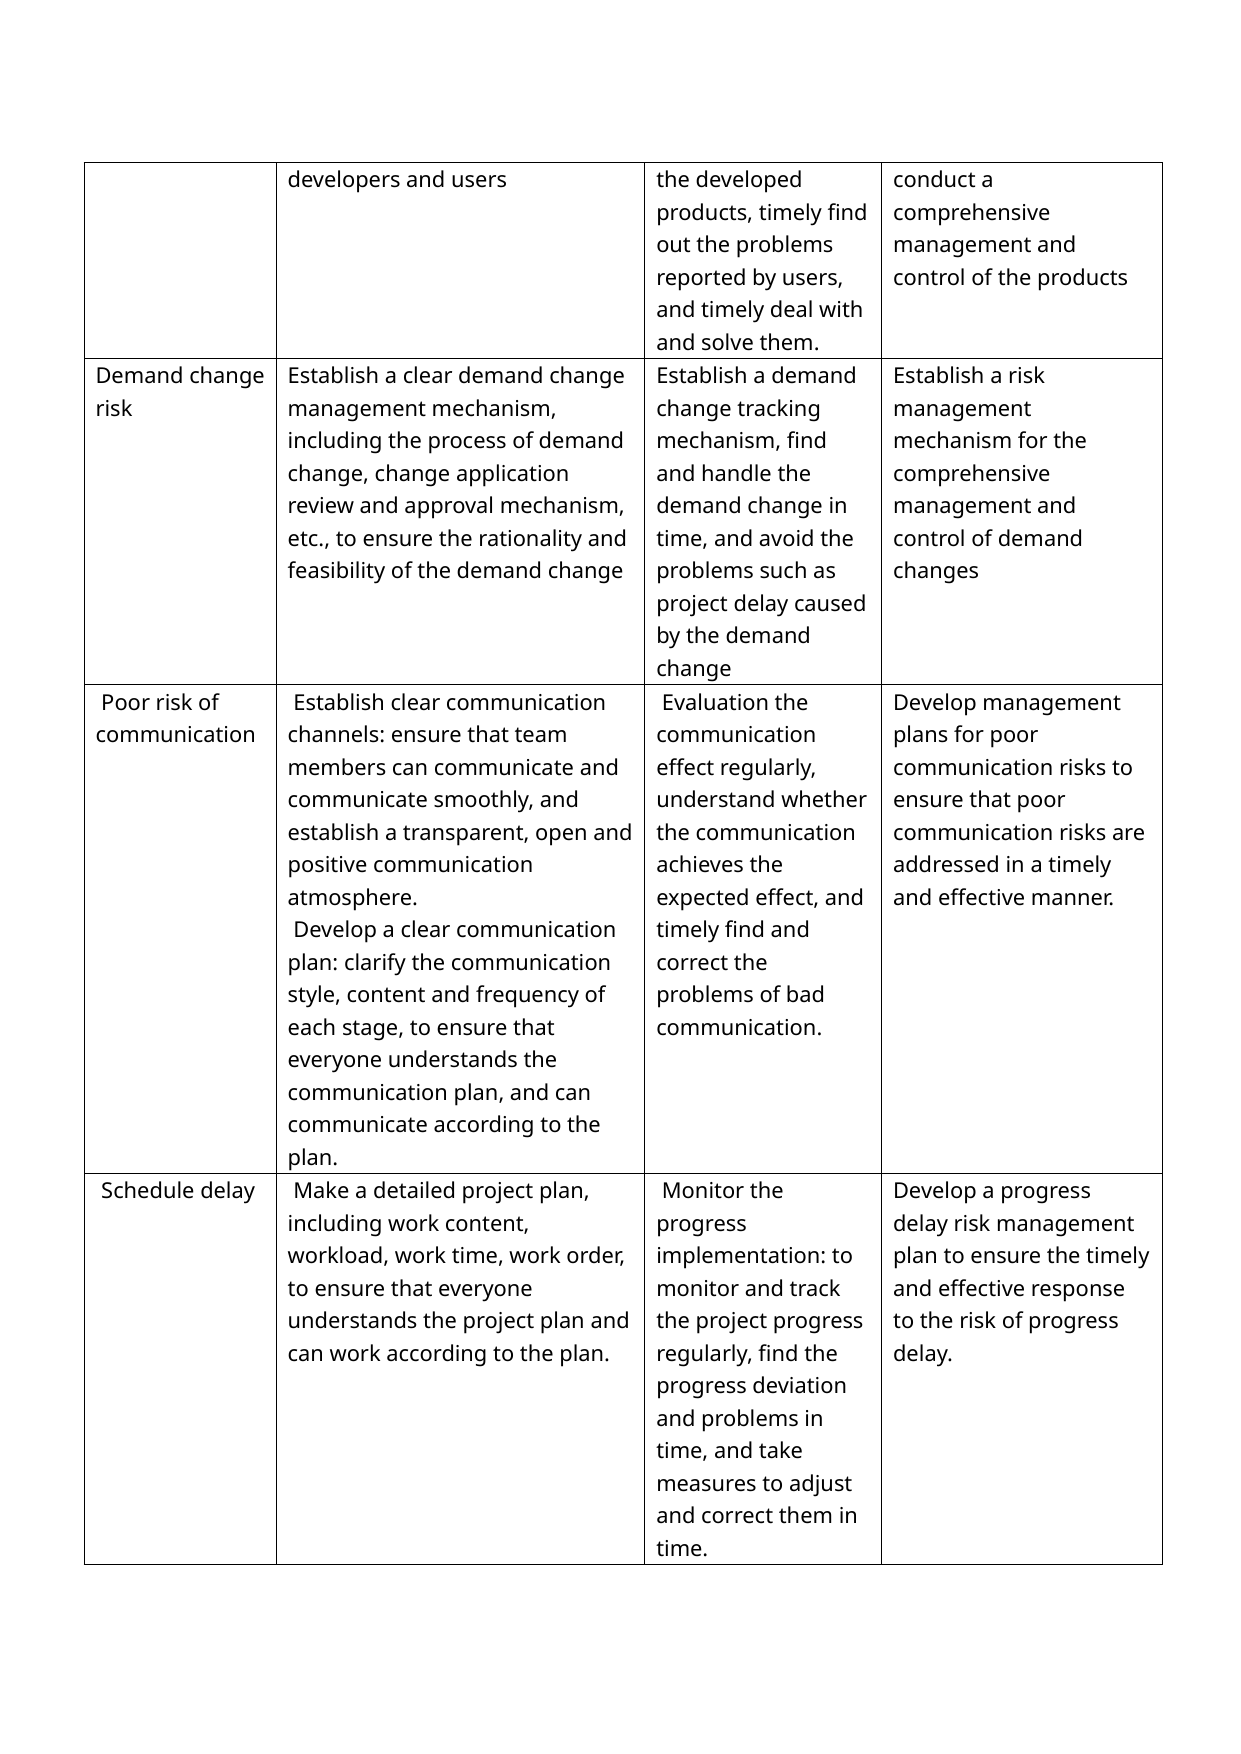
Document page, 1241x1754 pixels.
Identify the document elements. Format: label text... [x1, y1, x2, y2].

table_cell Establish a risk management mechanism for the comprehensive management and control of demand changes [882, 359, 1162, 684]
table_cell Monitor the progress implementation: to monitor and track the project progress regularly, find the progress deviation and problems in time, and take measures to adjust and correct them in time. [645, 1174, 881, 1564]
table_cell Establish a clear demand change management mechanism, including the process of demand change, change application review and approval mechanism, etc., to ensure the rationality and feasibility of the demand change [277, 359, 644, 684]
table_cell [85, 163, 276, 358]
table_cell Poor risk of communication [85, 685, 276, 1173]
table_cell Establish a demand change tracking mechanism, find and handle the demand change in time, and avoid the problems such as project delay caused by the demand change [645, 359, 881, 684]
table_cell Evaluation the communication effect regularly, understand whether the communication achieves the expected effect, and timely find and correct the problems of bad communication. [645, 685, 881, 1173]
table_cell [882, 163, 1162, 358]
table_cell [645, 163, 881, 358]
table_cell Demand change risk [85, 359, 276, 684]
table_cell Make a detailed project plan, including work content, workload, work time, work order, to ensure that everyone understands the project plan and can work according to the plan. [277, 1174, 644, 1564]
table_cell Schedule delay [85, 1174, 276, 1564]
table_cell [277, 163, 644, 358]
table_cell Establish clear communication channels: ensure that team members can communicate and communicate smoothly, and establish a transparent, open and positive communication atmosphere. Develop a clear communication plan: clarify the communication style, content and frequency of each stage, to ensure that everyone understands the communication plan, and can communicate according to the plan. [277, 685, 644, 1173]
table_cell Develop a progress delay risk management plan to ensure the timely and effective response to the risk of progress delay. [882, 1174, 1162, 1564]
table_cell Develop management plans for poor communication risks to ensure that poor communication risks are addressed in a timely and effective manner. [882, 685, 1162, 1173]
